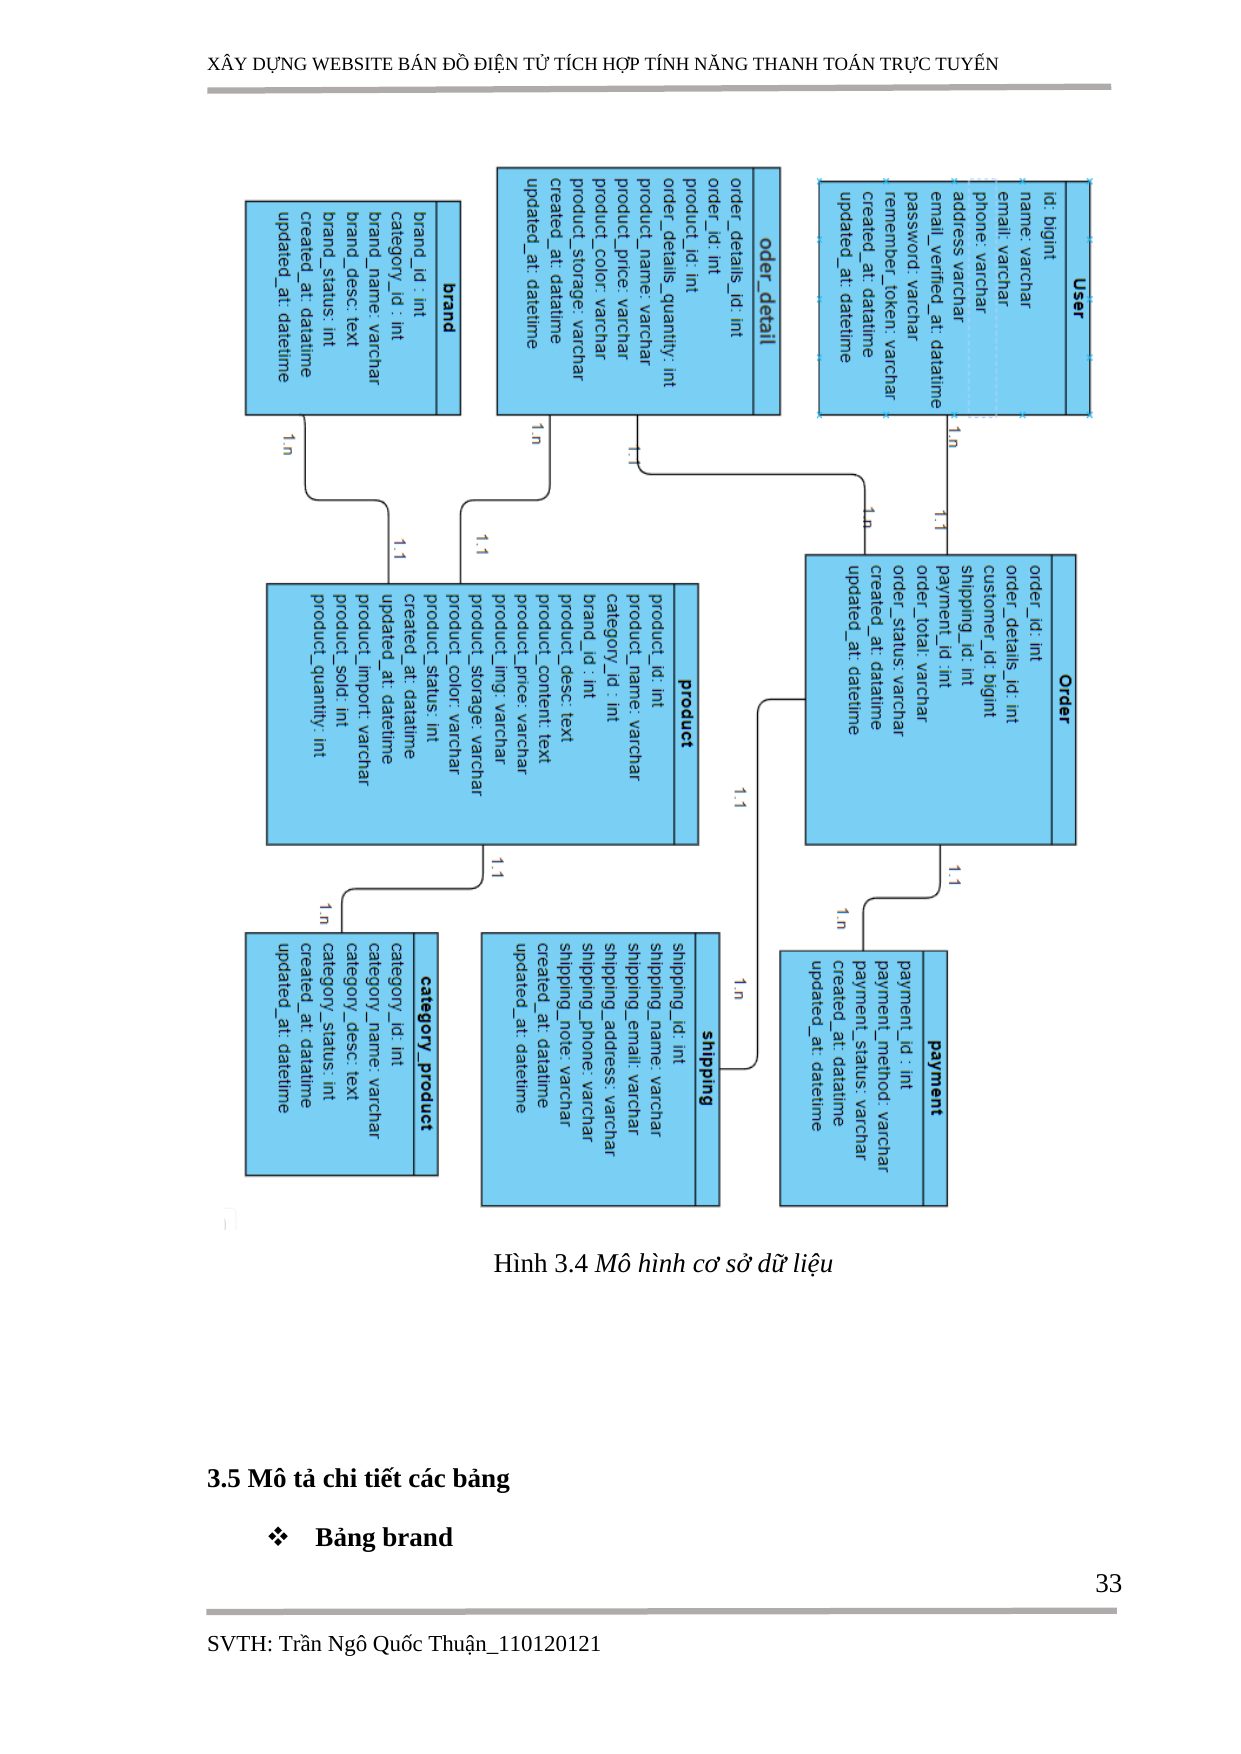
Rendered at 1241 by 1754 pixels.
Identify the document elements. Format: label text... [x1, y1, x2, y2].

list Bảng brand [266, 1521, 1062, 1552]
picture [224, 119, 1116, 1230]
subtitle 3.5 Mô tả chi tiết các bảng [207, 1462, 1122, 1493]
text Hình 3.4 Mô hình cơ sở dữ liệu [207, 1247, 1122, 1278]
